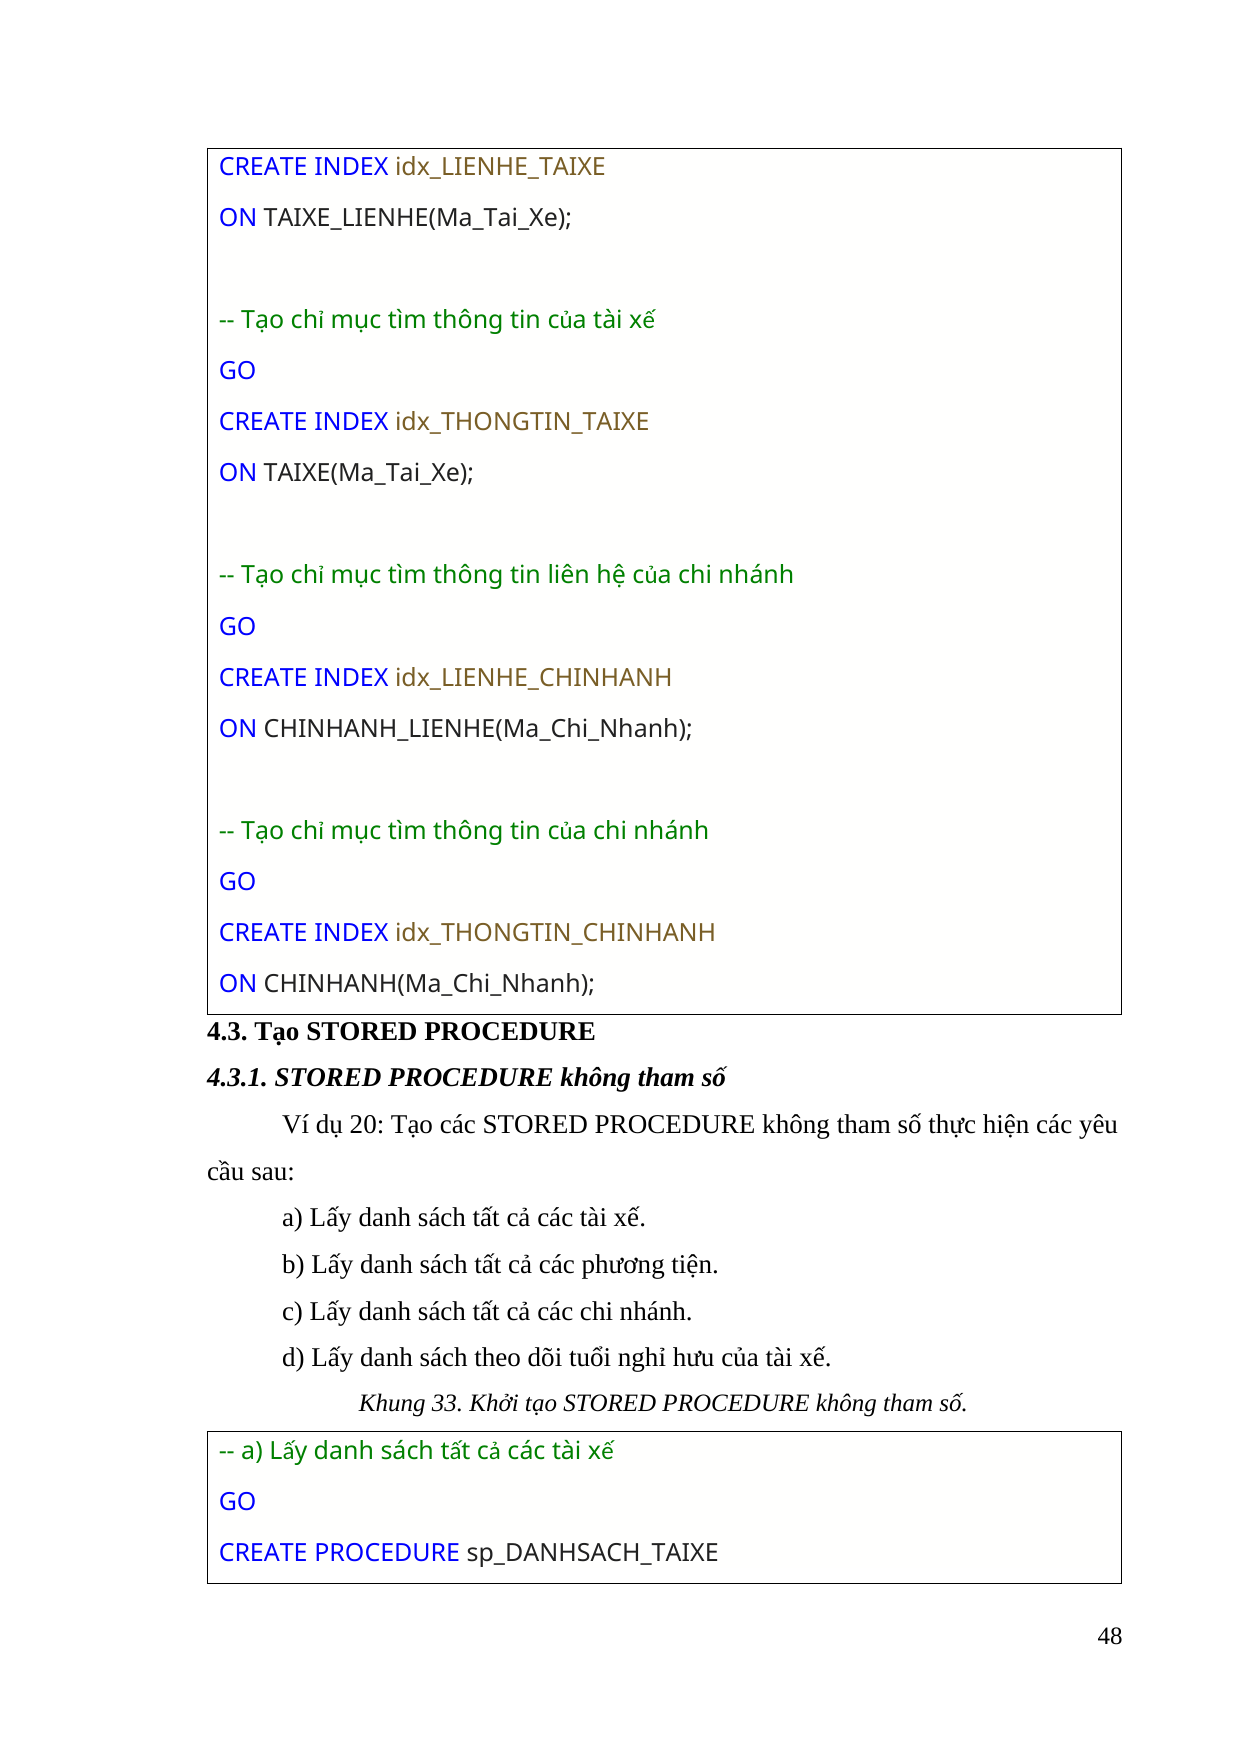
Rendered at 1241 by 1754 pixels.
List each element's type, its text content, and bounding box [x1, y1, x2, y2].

text c) Lấy danh sách tất cả các chi nhánh. [207, 1295, 1122, 1326]
subtitle 4.3. Tạo STORED PROCEDURE [207, 1015, 1122, 1046]
subtitle 4.3.1. STORED PROCEDURE không tham số [207, 1061, 1122, 1093]
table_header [208, 1432, 1121, 1583]
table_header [208, 149, 1121, 1014]
text a) Lấy danh sách tất cả các tài xế. [207, 1201, 1122, 1233]
text Khung 33. Khởi tạo STORED PROCEDURE không tham số. [207, 1388, 1122, 1417]
text d) Lấy danh sách theo dõi tuổi nghỉ hưu của tài xế. [207, 1341, 1122, 1373]
text b) Lấy danh sách tất cả các phương tiện. [207, 1248, 1122, 1279]
text Ví dụ 20: Tạo các STORED PROCEDURE không tham số thực hiện các yêu cầu sau: [207, 1108, 1122, 1186]
